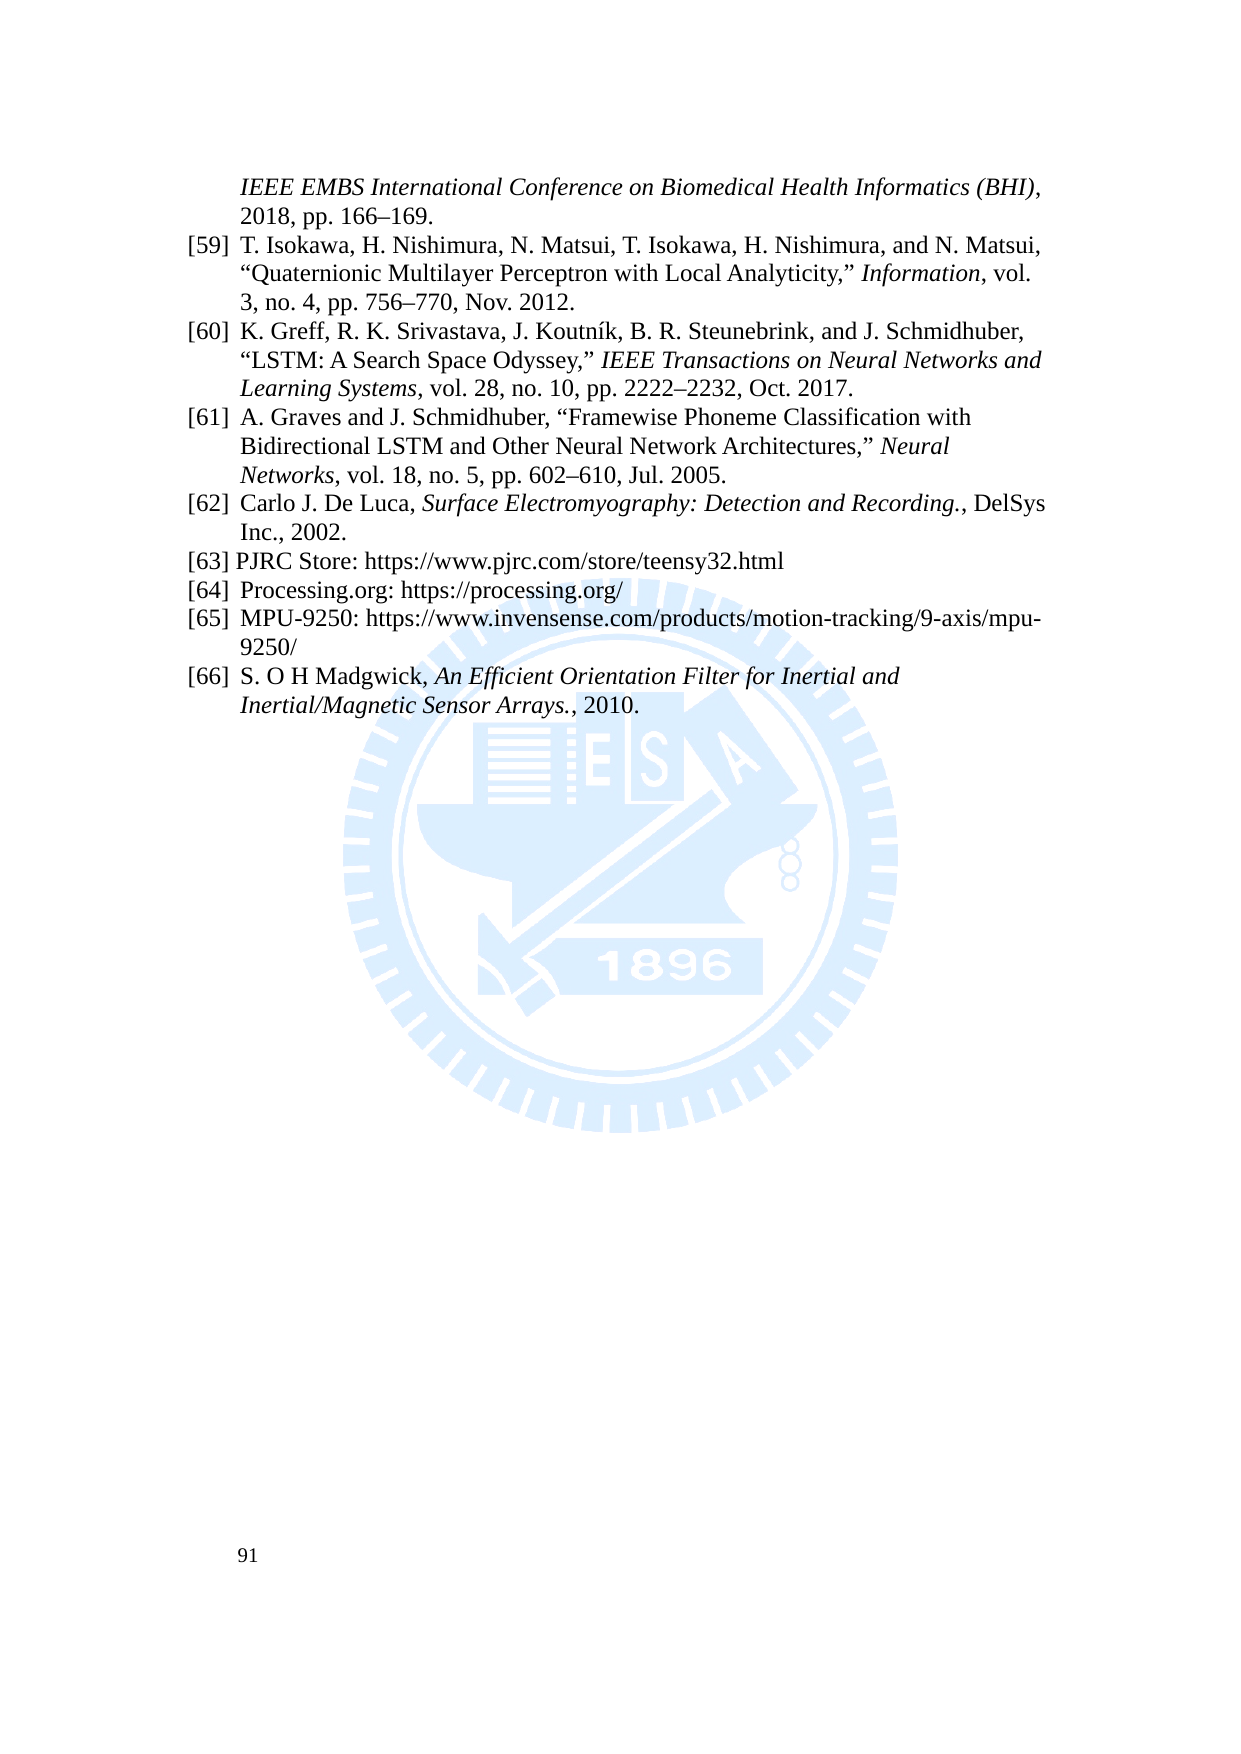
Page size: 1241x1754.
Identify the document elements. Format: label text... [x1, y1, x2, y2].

text [60] K. Greff, R. K. Srivastava, J. Koutník, B. R. Steunebrink, and J. Schmidhuber, “LSTM: A Search Space Odyssey,” IEEE Transactions on Neural Networks and Learning Systems, vol. 28, no. 10, pp. 2222–2232, Oct. 2017. [187, 316, 1053, 402]
text [63] PJRC Store: https://www.pjrc.com/store/teensy32.html [187, 546, 1053, 575]
text [66] S. O H Madgwick, An Efficient Orientation Filter for Inertial and Inertial/Magnetic Sensor Arrays., 2010. [187, 661, 1053, 718]
text [59] T. Isokawa, H. Nishimura, N. Matsui, T. Isokawa, H. Nishimura, and N. Matsui, “Quaternionic Multilayer Perceptron with Local Analyticity,” Information, vol. 3, no. 4, pp. 756–770, Nov. 2012. [187, 230, 1053, 316]
text [61] A. Graves and J. Schmidhuber, “Framewise Phoneme Classification with Bidirectional LSTM and Other Neural Network Architectures,” Neural Networks, vol. 18, no. 5, pp. 602–610, Jul. 2005. [187, 402, 1053, 488]
text [64] Processing.org: https://processing.org/ [187, 575, 1053, 603]
text [62] Carlo J. De Luca, Surface Electromyography: Detection and Recording., DelSys Inc., 2002. [187, 488, 1053, 546]
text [187, 172, 1053, 230]
text [65] MPU-9250: https://www.invensense.com/products/motion-tracking/9-axis/mpu-9250/ [187, 603, 1053, 661]
